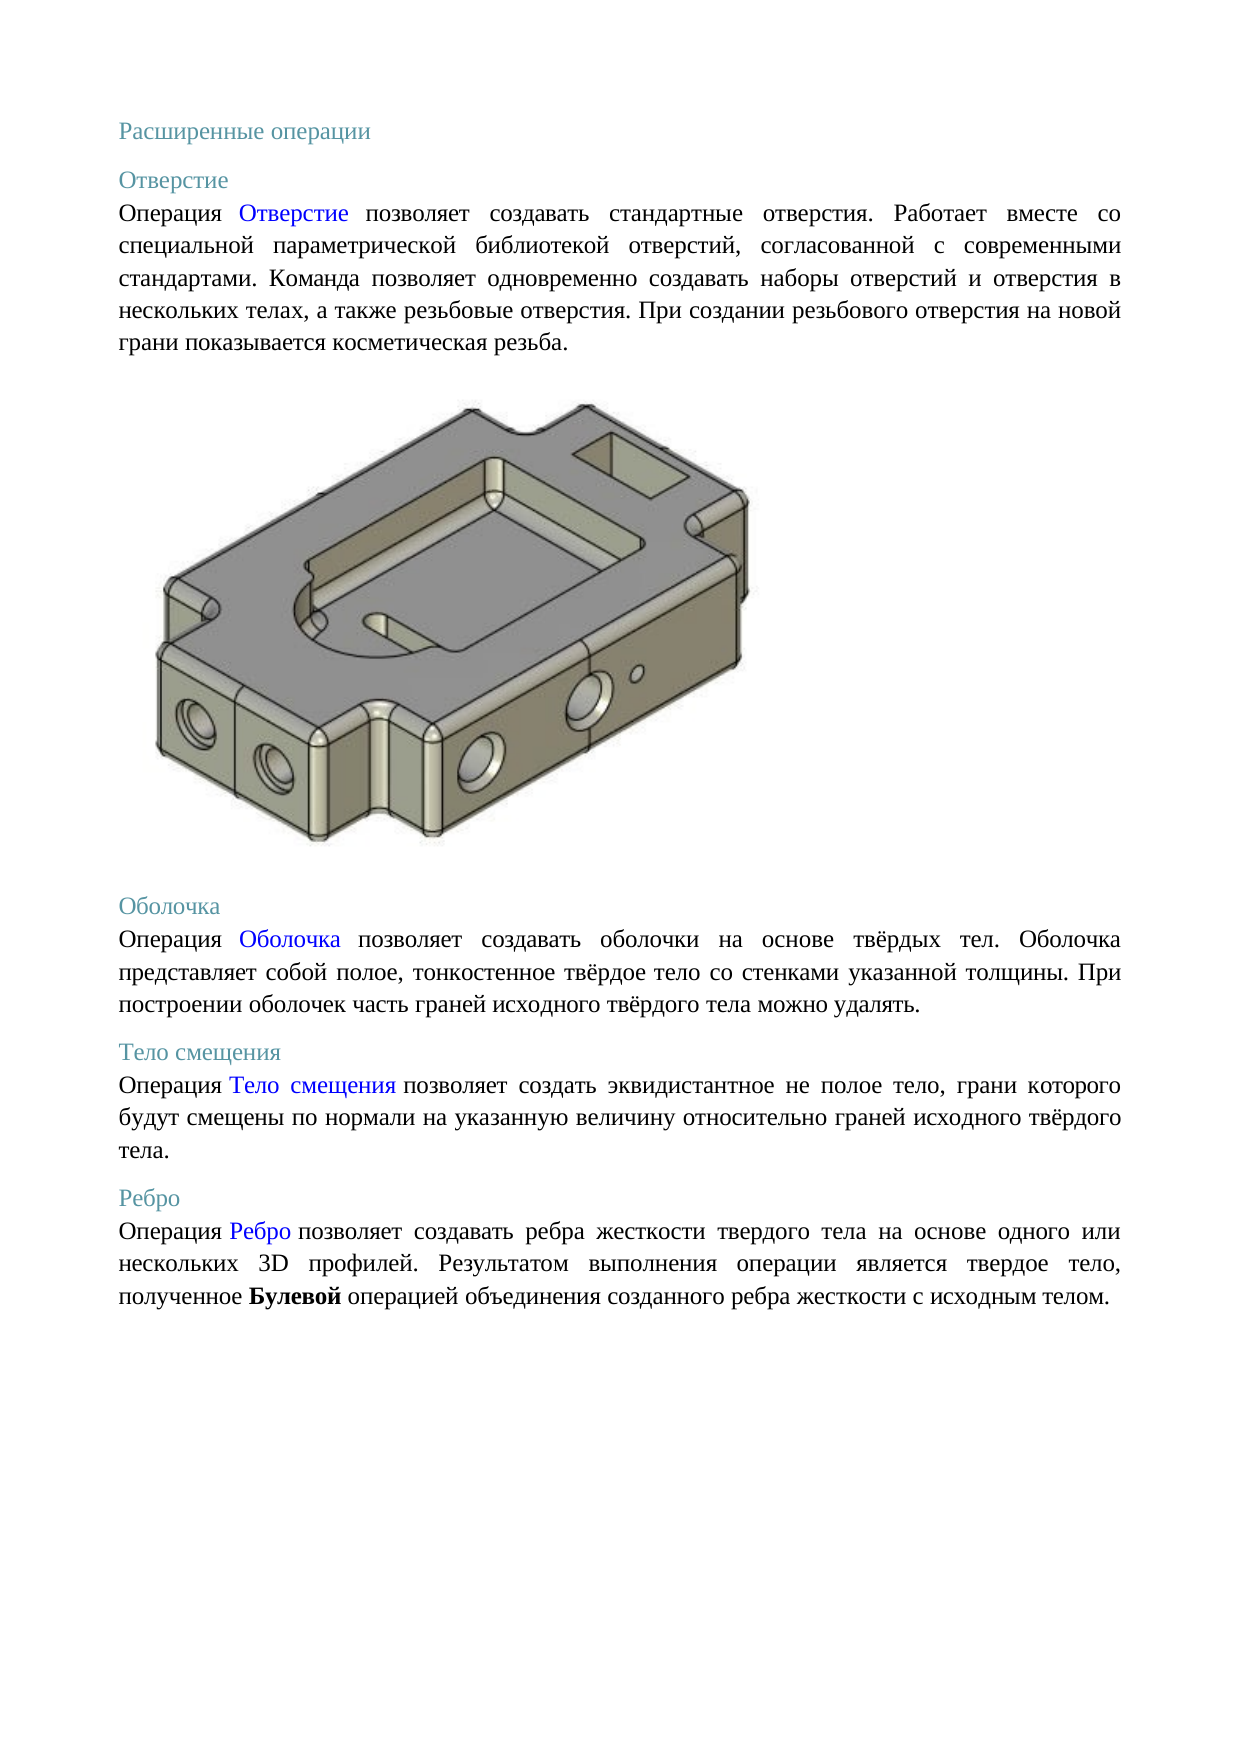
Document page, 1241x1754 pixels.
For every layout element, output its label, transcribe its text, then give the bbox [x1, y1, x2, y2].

text Операция Оболочка позволяет создавать оболочки на основе твёрдых тел. Оболочка представляет собой полое, тонкостенное твёрдое тело со стенками указанной толщины. При построении оболочек часть граней исходного твёрдого тела можно удалять. [118, 924, 1122, 1018]
text Операция Отверстие позволяет создавать стандартные отверстия. Работает вместе со специальной параметрической библиотекой отверстий, согласованной с современными стандартами. Команда позволяет одновременно создавать наборы отверстий и отверстия в нескольких телах, а также резьбовые отверстия. При создании резьбового отверстия на новой грани показывается косметическая резьба. [118, 198, 1121, 356]
picture [118, 375, 794, 856]
text Ребро [118, 1183, 1134, 1212]
text Оболочка [118, 891, 1134, 920]
text Расширенные операции [118, 116, 1134, 145]
text Тело смещения [118, 1037, 1134, 1066]
text Операция Ребро позволяет создавать ребра жесткости твердого тела на основе одного или нескольких 3D профилей. Результатом выполнения операции является твердое тело, полученное Булевой операцией объединения созданного ребра жесткости с исходным телом. [118, 1216, 1121, 1309]
text Отверстие [118, 165, 1134, 194]
text Операция Тело смещения позволяет создать эквидистантное не полое тело, грани которого будут смещены по нормали на указанную величину относительно граней исходного твёрдого тела. [118, 1070, 1122, 1164]
